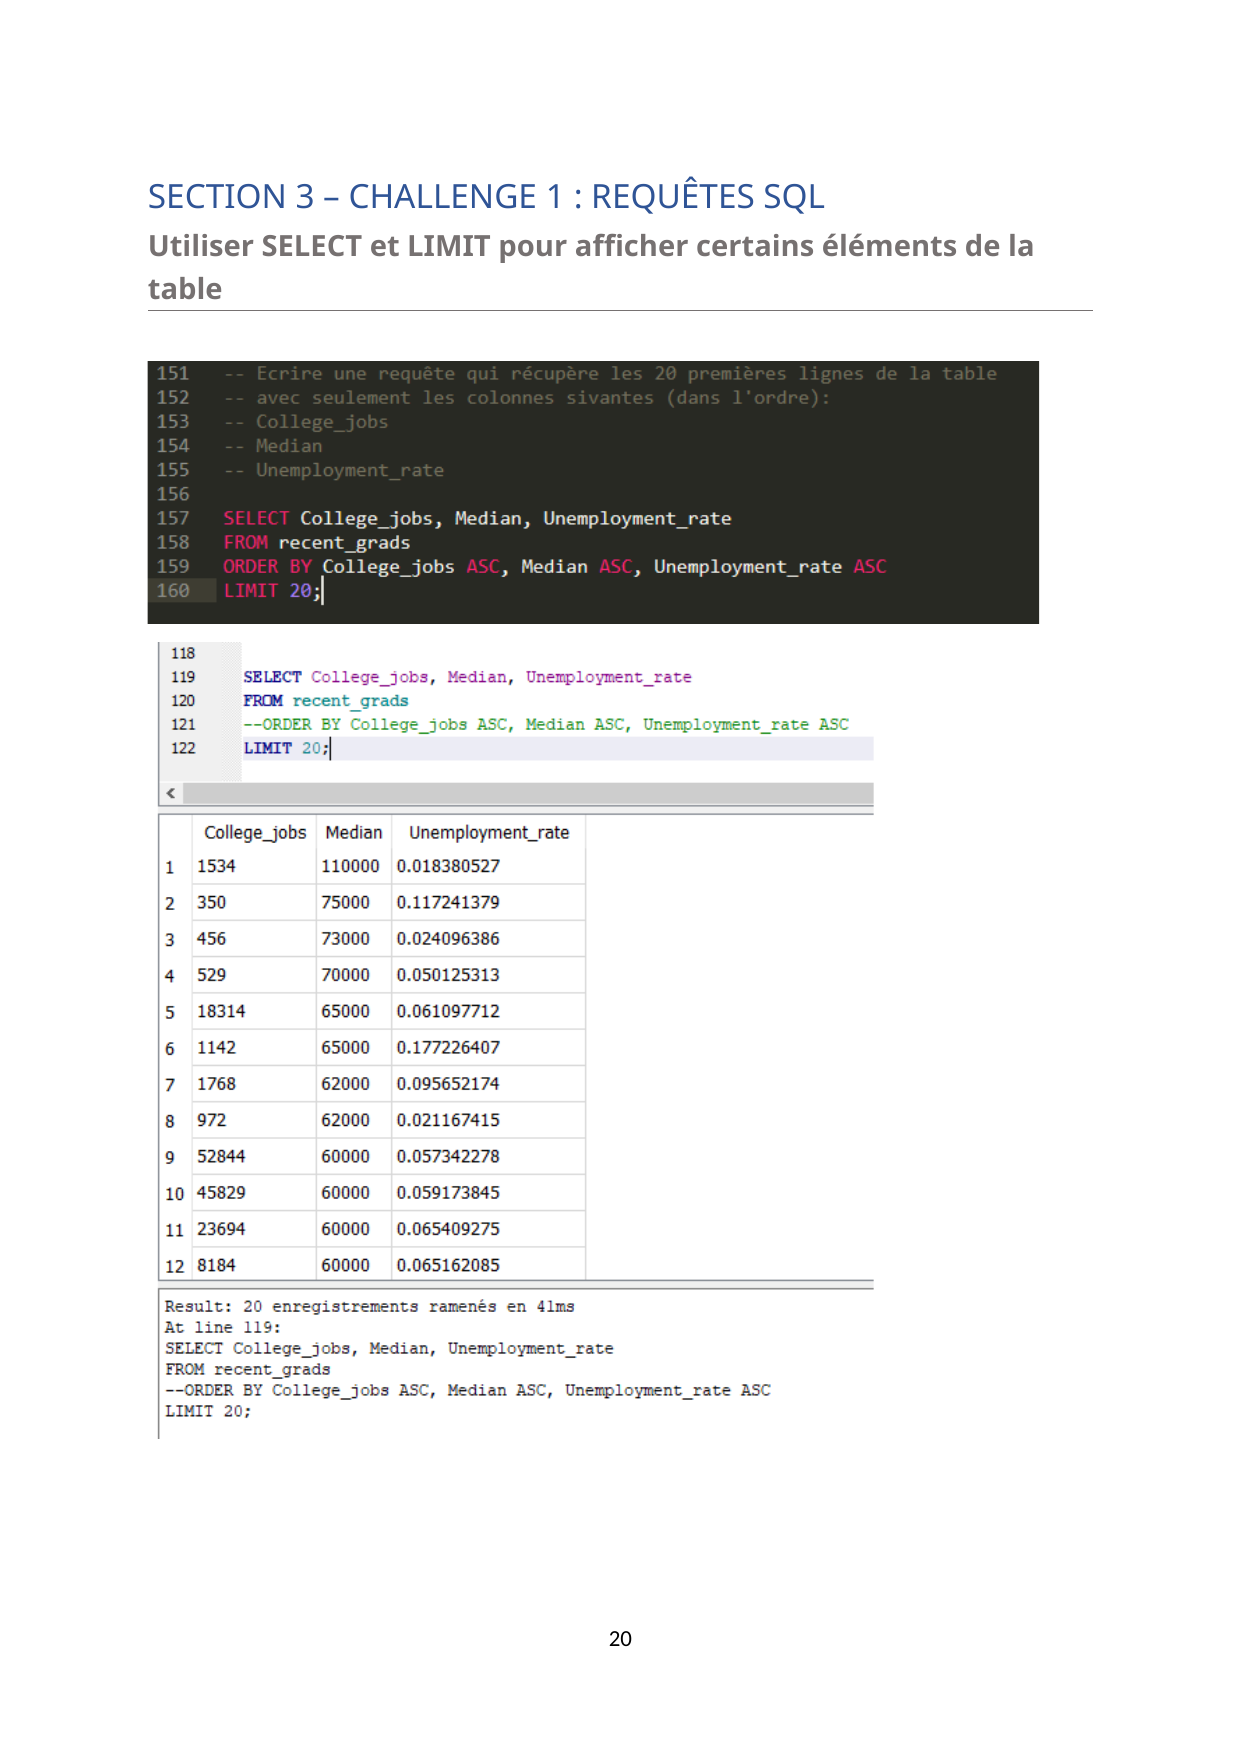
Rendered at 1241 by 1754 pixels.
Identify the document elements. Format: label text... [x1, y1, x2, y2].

subtitle Utiliser SELECT et LIMIT pour afficher certains éléments de la table [148, 226, 1093, 310]
picture [147, 642, 874, 1439]
picture [147, 361, 1040, 624]
subtitle SECTION 3 – CHALLENGE 1 : REQUÊTES SQL [148, 173, 1093, 218]
